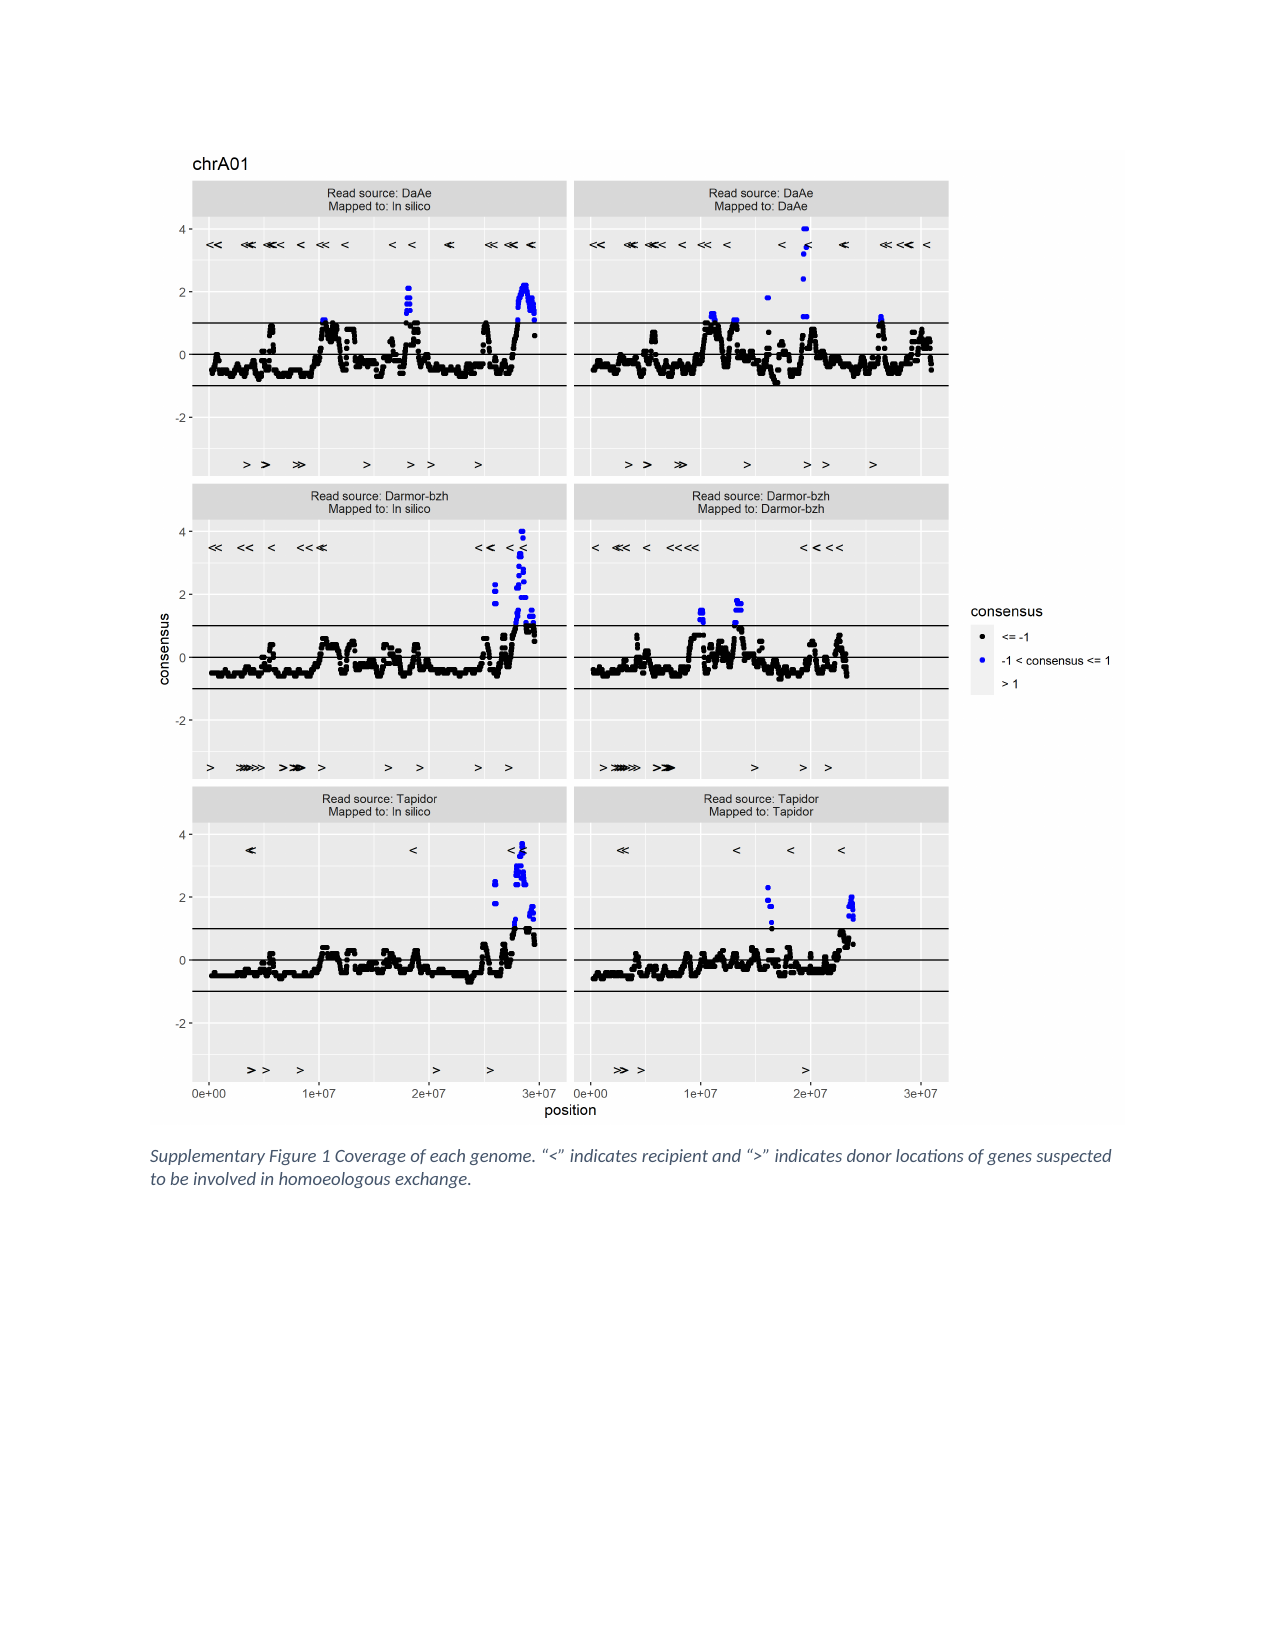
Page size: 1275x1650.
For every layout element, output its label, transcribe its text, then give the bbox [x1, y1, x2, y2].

picture [150, 150, 1125, 1125]
